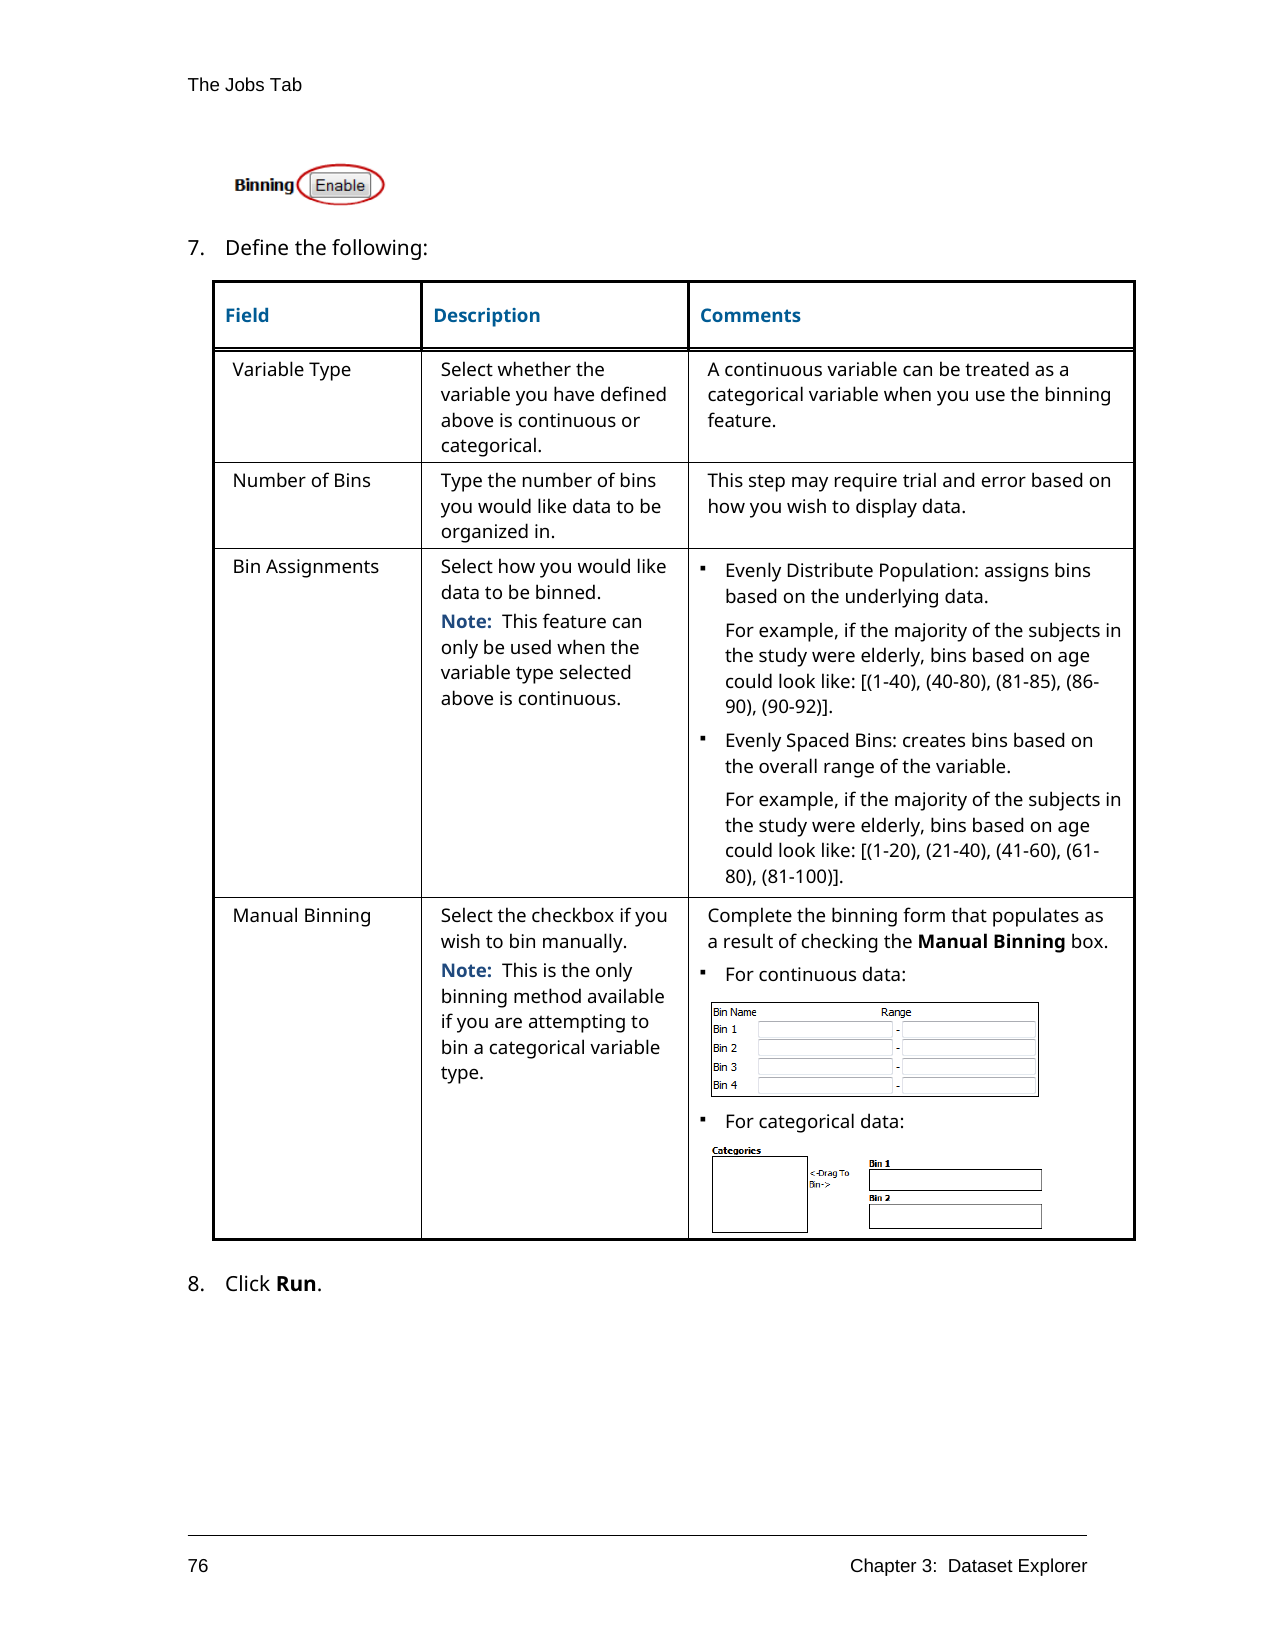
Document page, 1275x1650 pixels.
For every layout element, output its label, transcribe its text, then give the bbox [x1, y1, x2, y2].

table_header Comments [690, 283, 1133, 347]
table_header Field [215, 283, 420, 347]
table_cell Select how you would like data to be binned. Note: This feature can only be used when the variable type selected above is continuous. [422, 549, 688, 897]
table_cell Manual Binning [215, 898, 421, 1237]
table_cell Evenly Distribute Population: assigns bins based on the underlying data. For example, if the majority of the subjects in the study were elderly, bins based on age could look like: [(1-40), (40-80), (81-85), (86-90), (90-92)]. Evenly Spaced Bins: creates bins based on the overall range of the variable. For example, if the majority of the subjects in the study were elderly, bins based on age could look like: [(1-20), (21-40), (41-60), (61-80), (81-100)]. [689, 549, 1133, 897]
table_cell Number of Bins [215, 463, 421, 548]
picture [225, 150, 411, 213]
table_cell Bin Assignments [215, 549, 421, 897]
picture [707, 995, 1045, 1101]
list Define the following: [187, 233, 1087, 261]
table_cell Select whether the variable you have defined above is continuous or categorical. [422, 352, 688, 462]
table_cell Type the number of bins you would like data to be organized in. [422, 463, 688, 548]
picture [707, 1142, 1057, 1234]
table_cell Select the checkbox if you wish to bin manually. Note: This is the only binning method available if you are attempting to bin a categorical variable type. [422, 898, 688, 1237]
list Click Run. [187, 1269, 1087, 1297]
table_cell Complete the binning form that populates as a result of checking the Manual Binning box. For continuous data: For categorical data: [689, 898, 1133, 1237]
table_cell This step may require trial and error based on how you wish to display data. [689, 463, 1133, 548]
table_cell Variable Type [215, 352, 421, 462]
table_header Description [423, 283, 687, 347]
table_cell A continuous variable can be treated as a categorical variable when you use the binning feature. [689, 352, 1133, 462]
